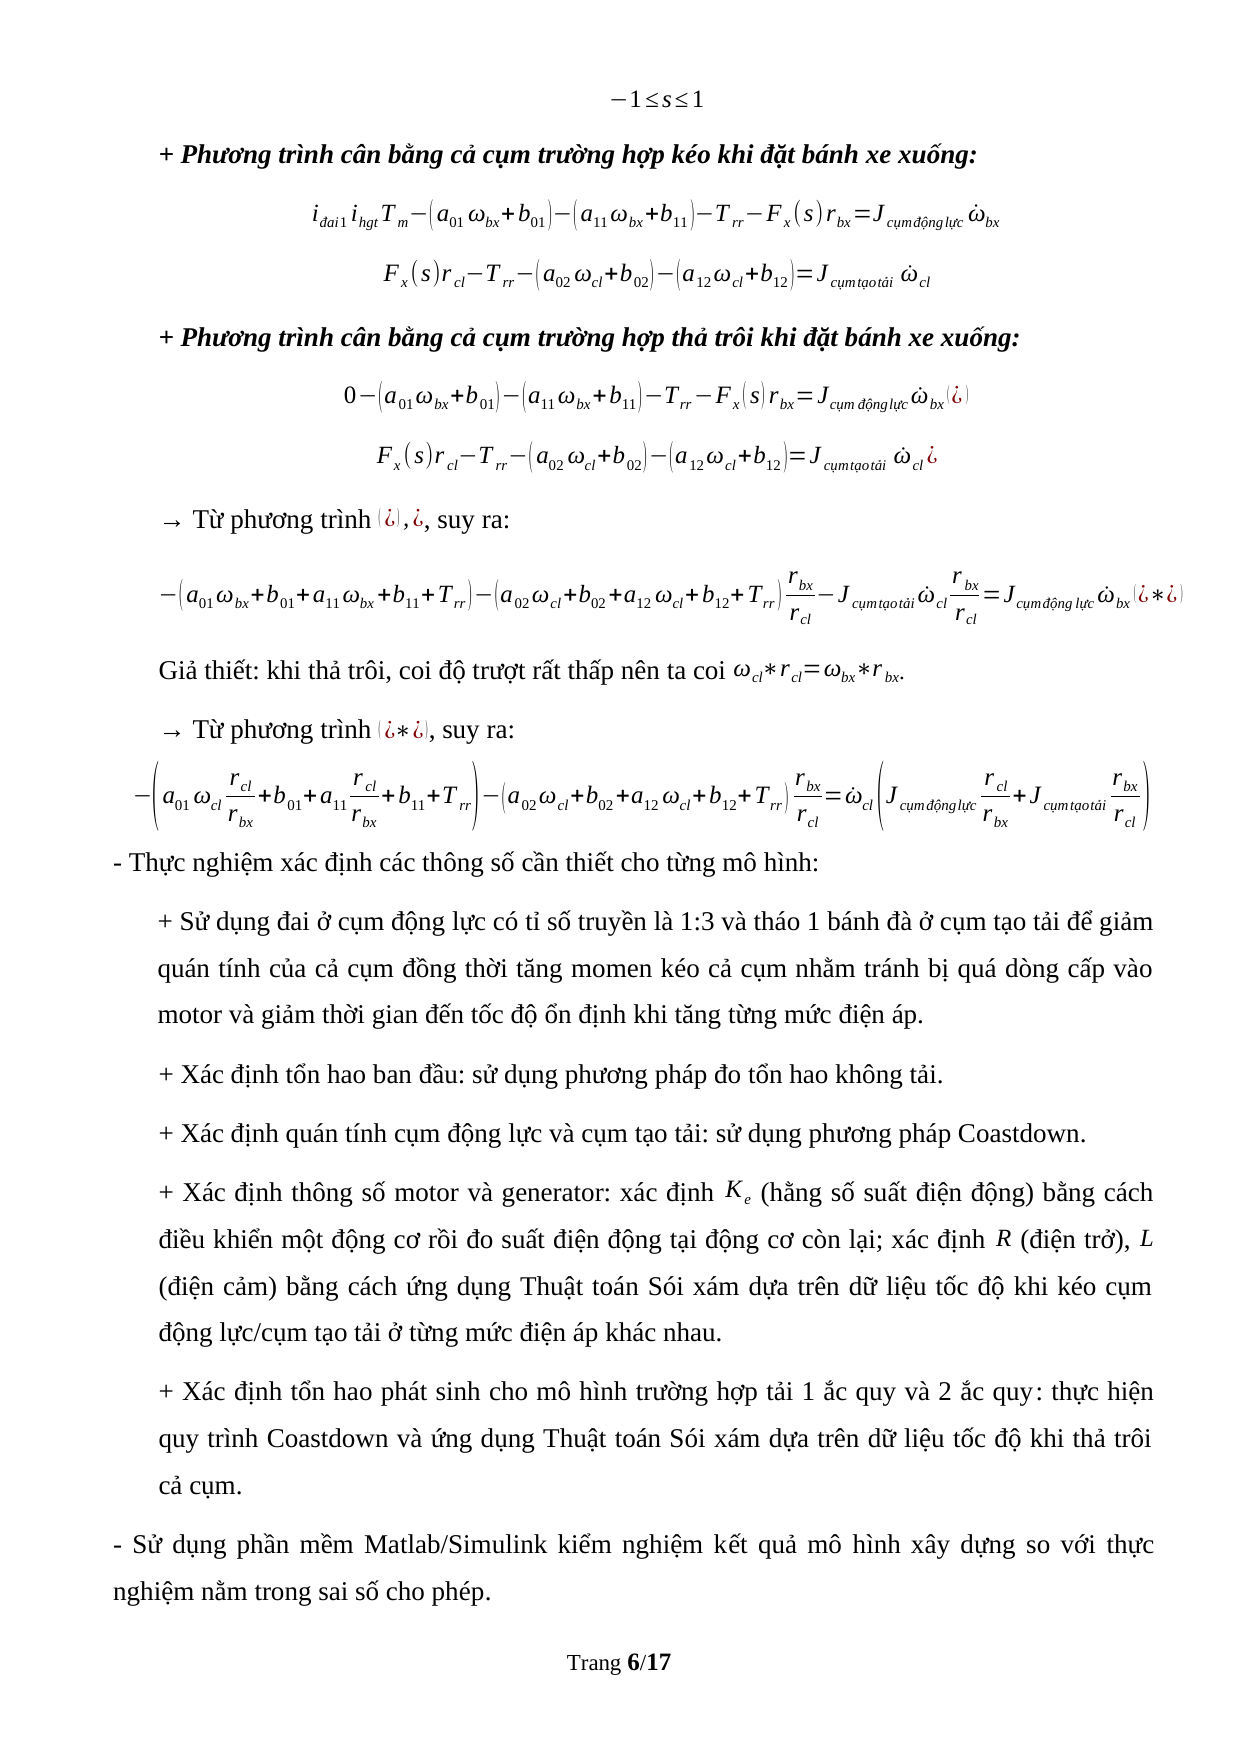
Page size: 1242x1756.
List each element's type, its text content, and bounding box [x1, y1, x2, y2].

text → Từ phương trình , suy ra: [158, 713, 1154, 745]
text + Xác định quán tính cụm động lực và cụm tạo tải: sử dụng phương pháp Coastdown. [158, 1117, 1154, 1148]
text + Phương trình cân bằng cả cụm trường hợp thả trôi khi đặt bánh xe xuống: [158, 321, 1154, 352]
text - Sử dụng phần mềm Matlab/Simulink kiểm nghiệm kết quả mô hình xây dựng so với thực nghiệm nằm trong sai số cho phép. [113, 1528, 1154, 1606]
text Giả thiết: khi thả trôi, coi độ trượt rất thấp nên ta coi . [158, 654, 1154, 686]
text + Phương trình cân bằng cả cụm trường hợp kéo khi đặt bánh xe xuống: [158, 139, 1154, 170]
text → Từ phương trình , suy ra: [158, 503, 1154, 534]
text + Sử dụng đai ở cụm động lực có tỉ số truyền là 1:3 và tháo 1 bánh đà ở cụm tạo tải để giảm quán tính của cả cụm đồng thời tăng momen kéo cả cụm nhằm tránh bị quá dòng cấp vào motor và giảm thời gian đến tốc độ ổn định khi tăng từng mức điện áp. [157, 905, 1154, 1030]
text + Xác định tổn hao phát sinh cho mô hình trường hợp tải 1 ắc quy và 2 ắc quy: thực hiện quy trình Coastdown và ứng dụng Thuật toán Sói xám dựa trên dữ liệu tốc độ khi thả trôi cả cụm. [158, 1375, 1154, 1500]
text - Thực nghiệm xác định các thông số cần thiết cho từng mô hình: [113, 846, 1154, 877]
text + Xác định thông số motor và generator: xác định (hằng số suất điện động) bằng cách điều khiển một động cơ rồi đo suất điện động tại động cơ còn lại; xác định (điện trở), (điện cảm) bằng cách ứng dụng Thuật toán Sói xám dựa trên dữ liệu tốc độ khi kéo cụm động lực/cụm tạo tải ở từng mức điện áp khác nhau. [158, 1176, 1154, 1347]
text + Xác định tổn hao ban đầu: sử dụng phương pháp đo tổn hao không tải. [158, 1058, 1154, 1089]
